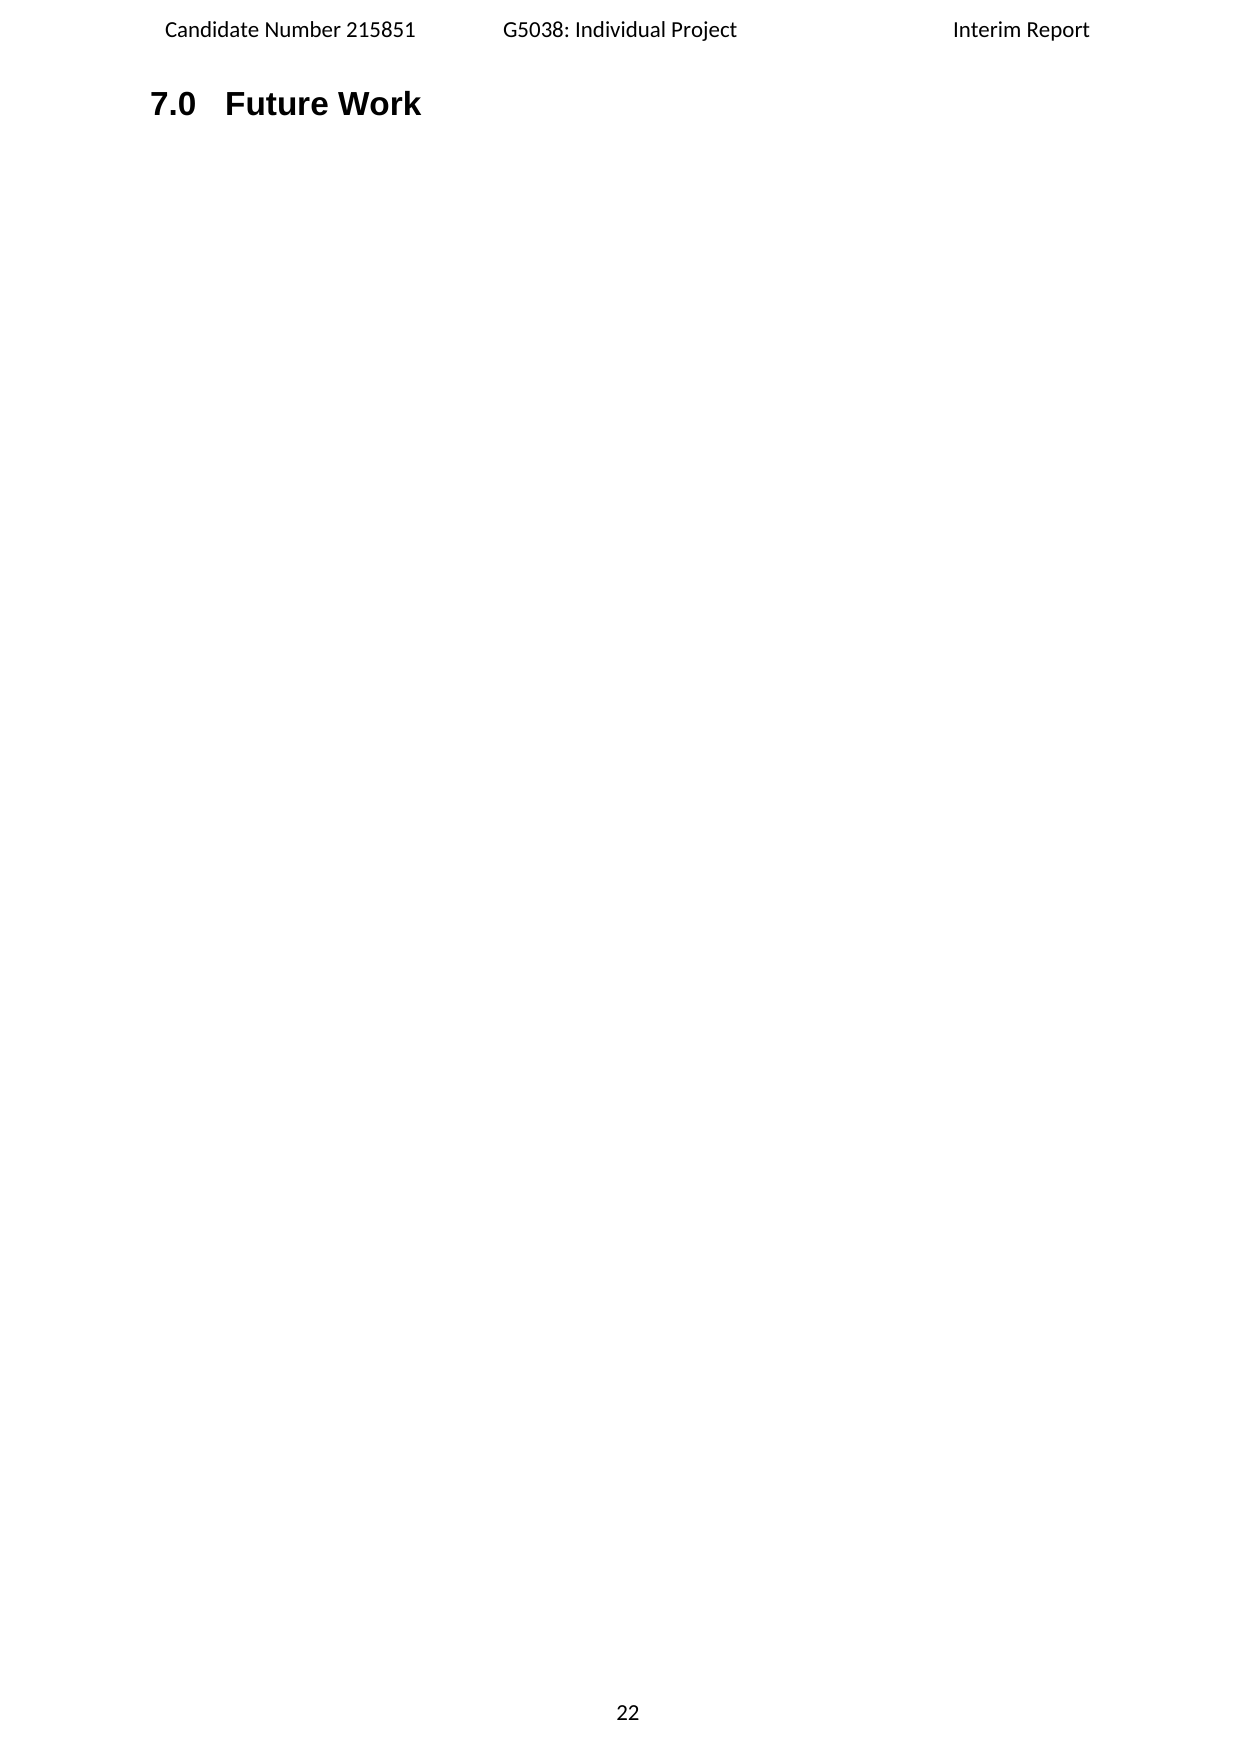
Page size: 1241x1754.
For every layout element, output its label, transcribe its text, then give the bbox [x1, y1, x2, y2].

subtitle Future Work [150, 84, 1090, 122]
